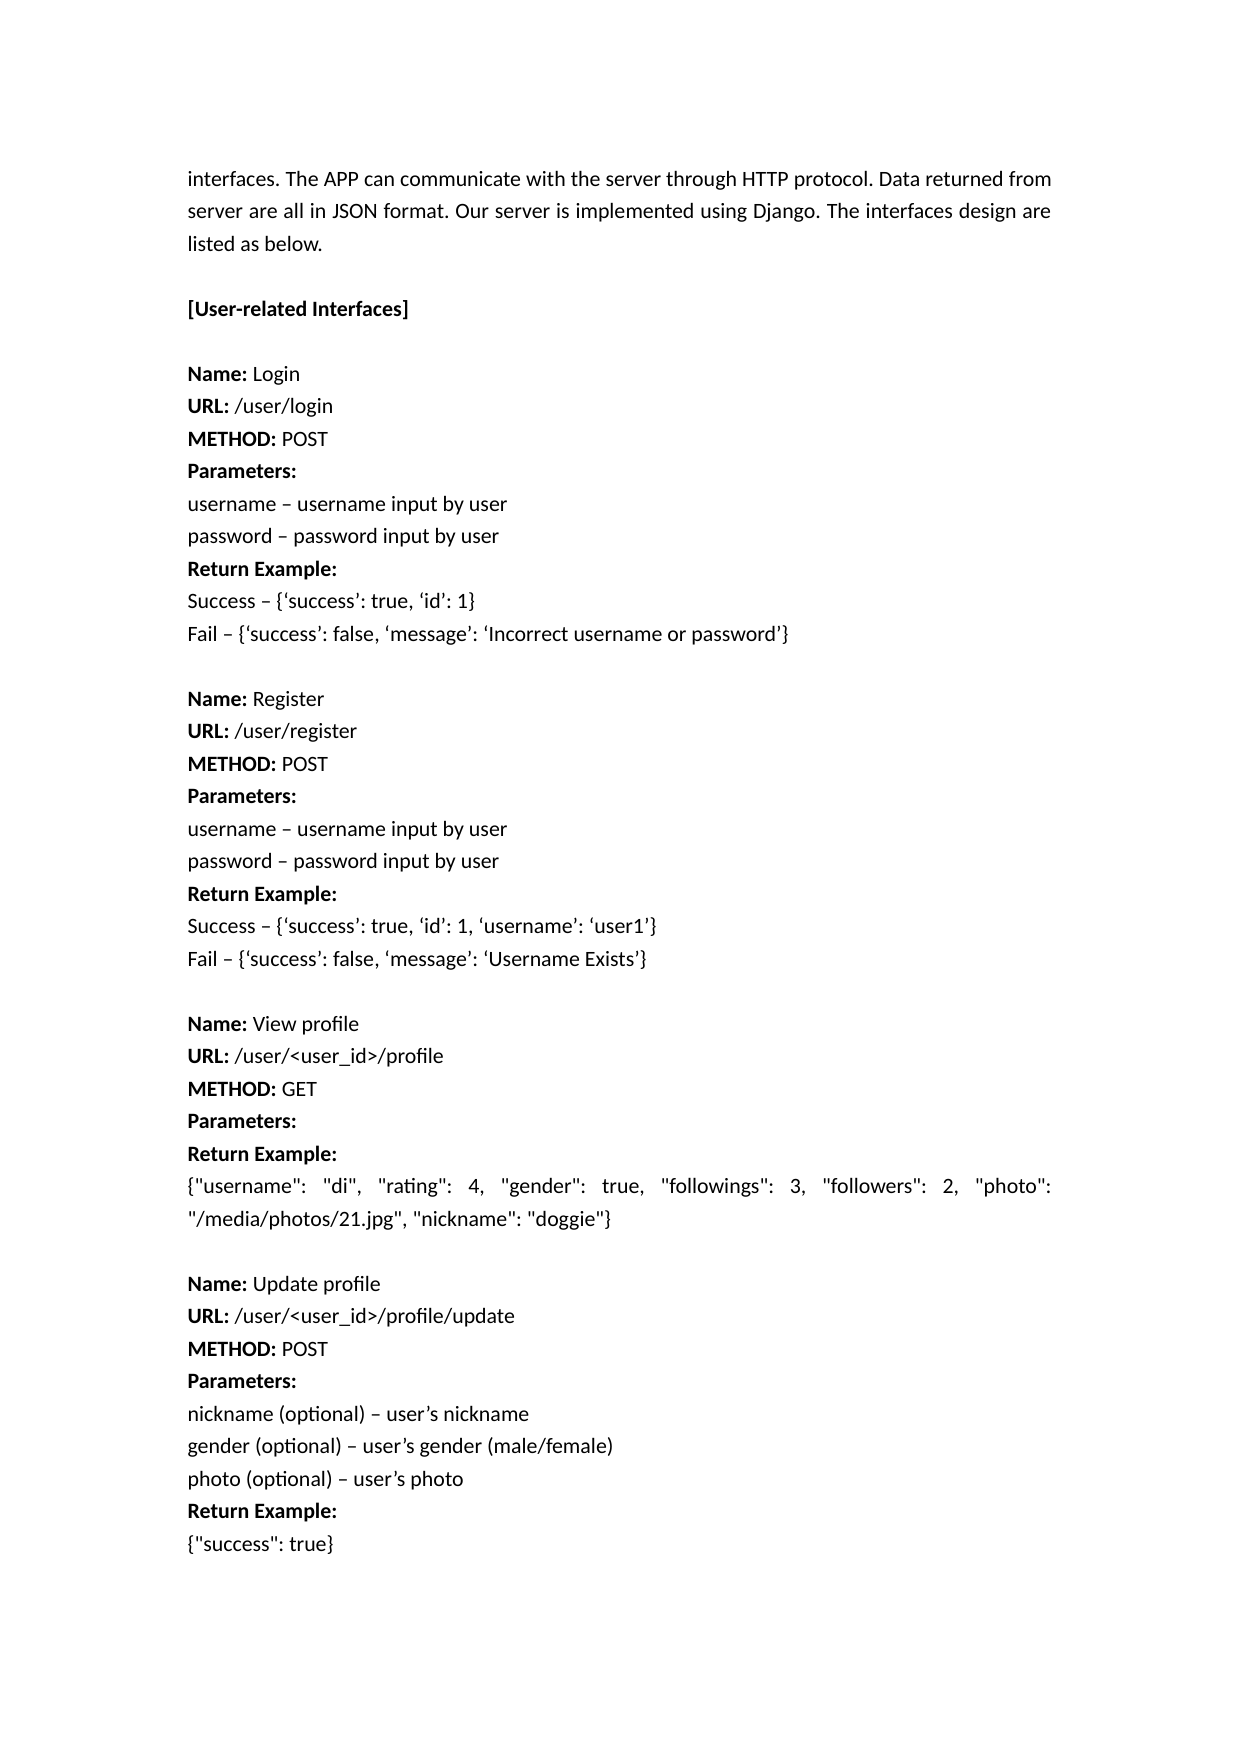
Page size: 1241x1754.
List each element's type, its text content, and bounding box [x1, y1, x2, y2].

text Fail – {‘success’: false, ‘message’: ‘Username Exists’} [187, 942, 1053, 974]
text password – password input by user [187, 844, 1053, 877]
text Name: View profile [187, 1007, 1053, 1039]
text Return Example: [187, 1137, 1053, 1169]
text Success – {‘success’: true, ‘id’: 1, ‘username’: ‘user1’} [187, 909, 1053, 942]
text photo (optional) – user’s photo [187, 1462, 1053, 1494]
text nickname (optional) – user’s nickname [187, 1397, 1053, 1429]
text METHOD: GET [187, 1072, 1053, 1104]
text gender (optional) – user’s gender (male/female) [187, 1429, 1053, 1462]
text Return Example: [187, 1494, 1053, 1527]
text Success – {‘success’: true, ‘id’: 1} [187, 584, 1053, 617]
text Parameters: [187, 1364, 1053, 1397]
text METHOD: POST [187, 422, 1053, 454]
text Parameters: [187, 779, 1053, 812]
text Return Example: [187, 552, 1053, 584]
text {"username": "di", "rating": 4, "gender": true, "followings": 3, "followers": 2, "photo": "/media/photos/21.jpg", "nickname": "doggie"} [187, 1169, 1053, 1234]
text Fail – {‘success’: false, ‘message’: ‘Incorrect username or password’} [187, 617, 1053, 649]
text METHOD: POST [187, 747, 1053, 779]
text METHOD: POST [187, 1332, 1053, 1364]
text Parameters: [187, 454, 1053, 487]
text Name: Update profile [187, 1267, 1053, 1299]
text Parameters: [187, 1104, 1053, 1137]
text [User-related Interfaces] [187, 292, 1053, 324]
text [187, 162, 1053, 259]
text Name: Login [187, 357, 1053, 389]
text password – password input by user [187, 519, 1053, 552]
text URL: /user/<user_id>/profile [187, 1039, 1053, 1072]
text username – username input by user [187, 487, 1053, 519]
text URL: /user/register [187, 714, 1053, 747]
text username – username input by user [187, 812, 1053, 844]
text URL: /user/<user_id>/profile/update [187, 1299, 1053, 1332]
text {"success": true} [187, 1527, 1053, 1559]
text Return Example: [187, 877, 1053, 909]
text URL: /user/login [187, 389, 1053, 422]
text Name: Register [187, 682, 1053, 714]
